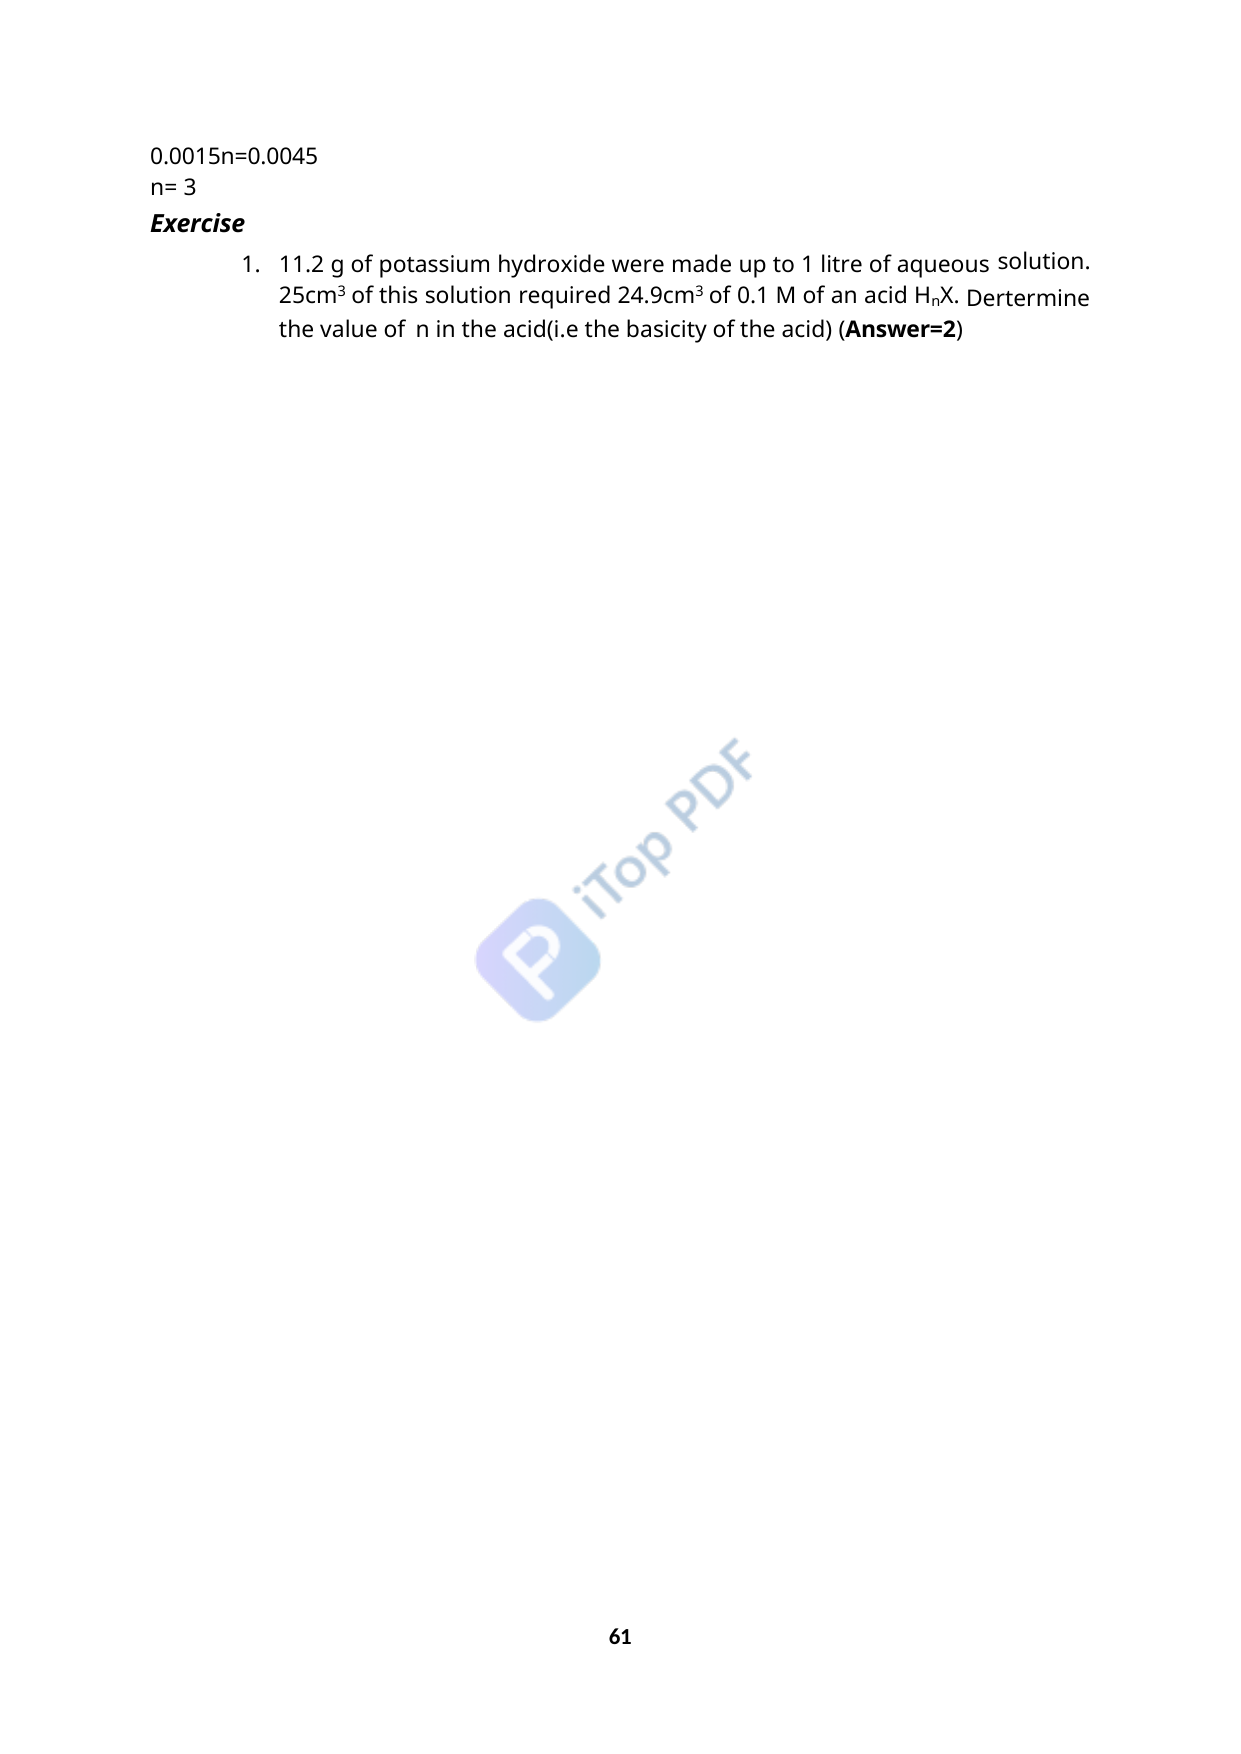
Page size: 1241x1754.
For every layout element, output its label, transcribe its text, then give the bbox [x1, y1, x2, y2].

subtitle Exercise [150, 205, 1240, 239]
picture [465, 722, 776, 1033]
text 0.0015n=0.0045 [150, 139, 1240, 171]
list 11.2 g of potassium hydroxide were made up to 1 litre of aqueous solution. 25cm3 of this solution required 24.9cm3 of 0.1 M of an acid HnX. Dertermine the value of n in the acid(i.e the basicity of the acid) (Answer=2) [241, 245, 1091, 344]
text n= 3 [150, 171, 1240, 202]
